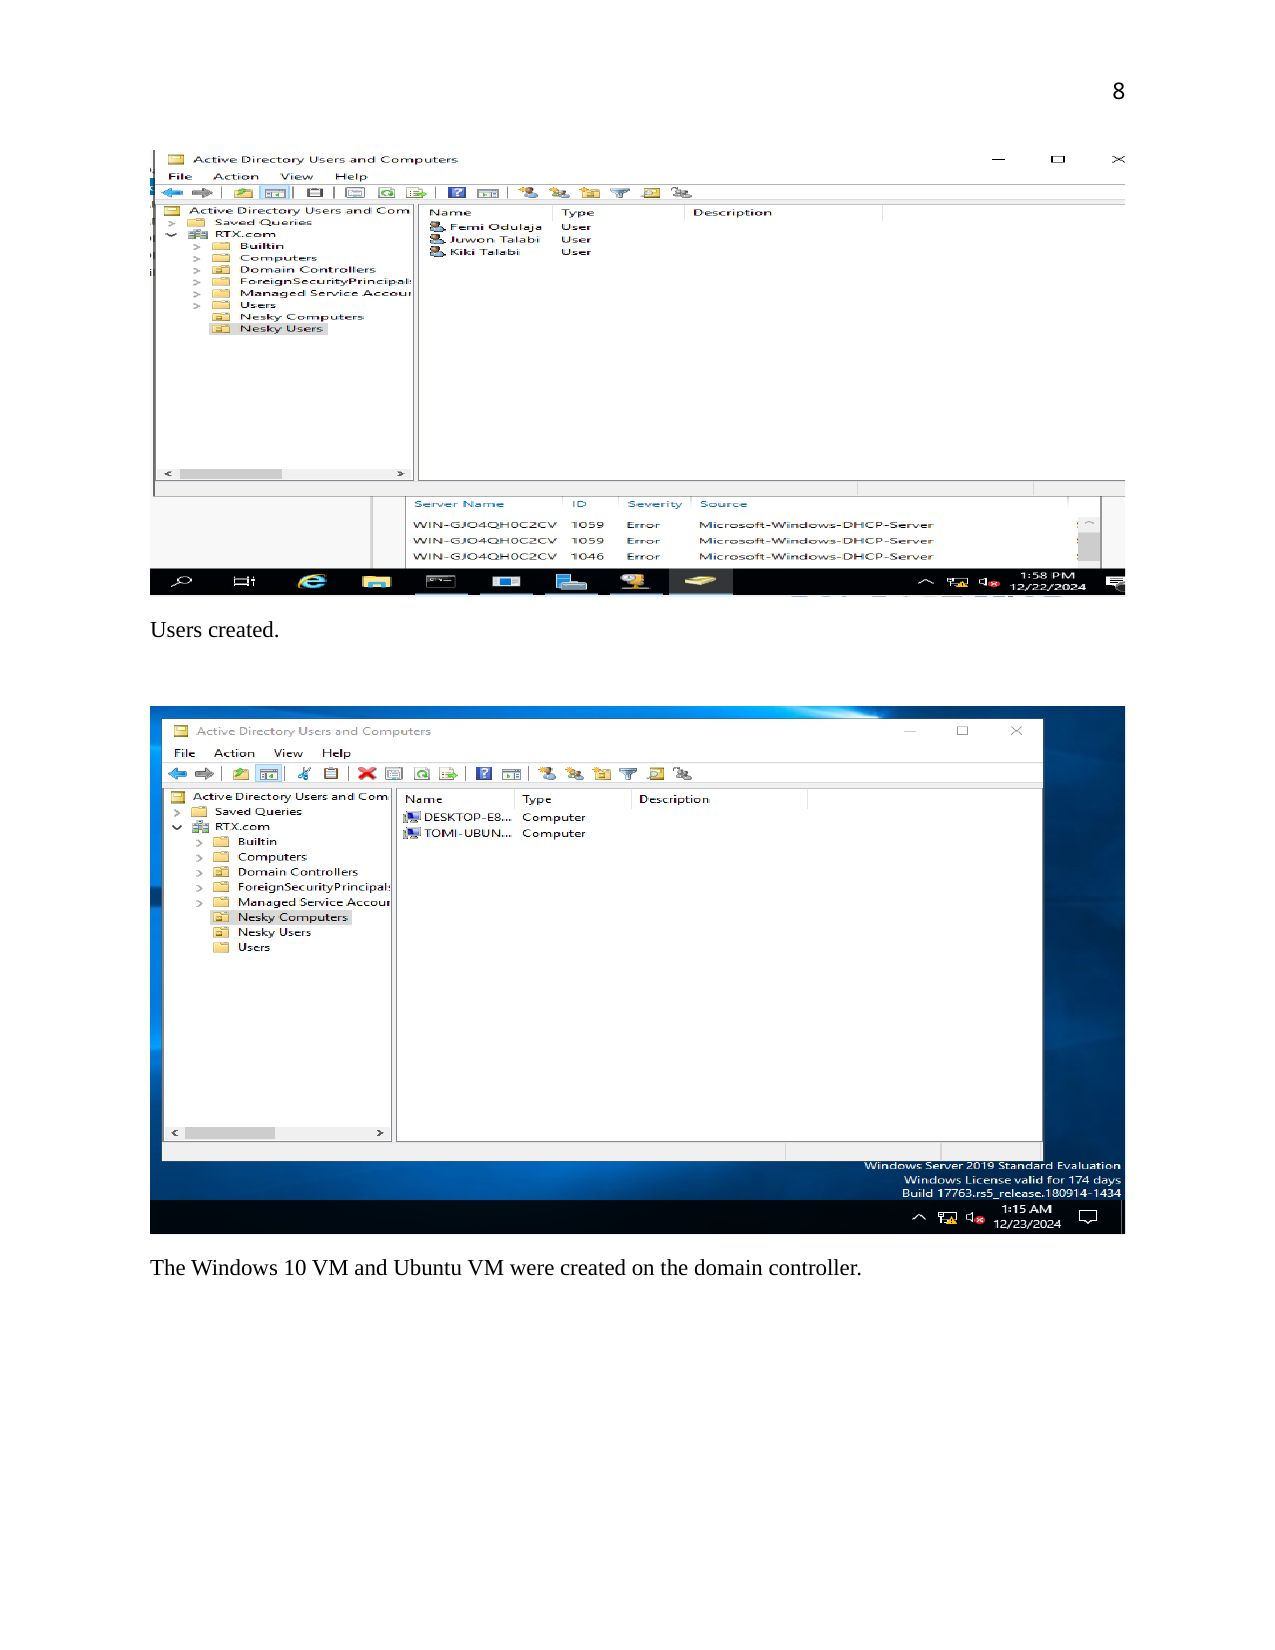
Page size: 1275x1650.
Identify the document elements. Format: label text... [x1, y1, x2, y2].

text Users created. [150, 616, 1125, 643]
picture [150, 150, 1125, 597]
picture [150, 706, 1125, 1235]
text The Windows 10 VM and Ubuntu VM were created on the domain controller. [150, 1254, 1125, 1280]
